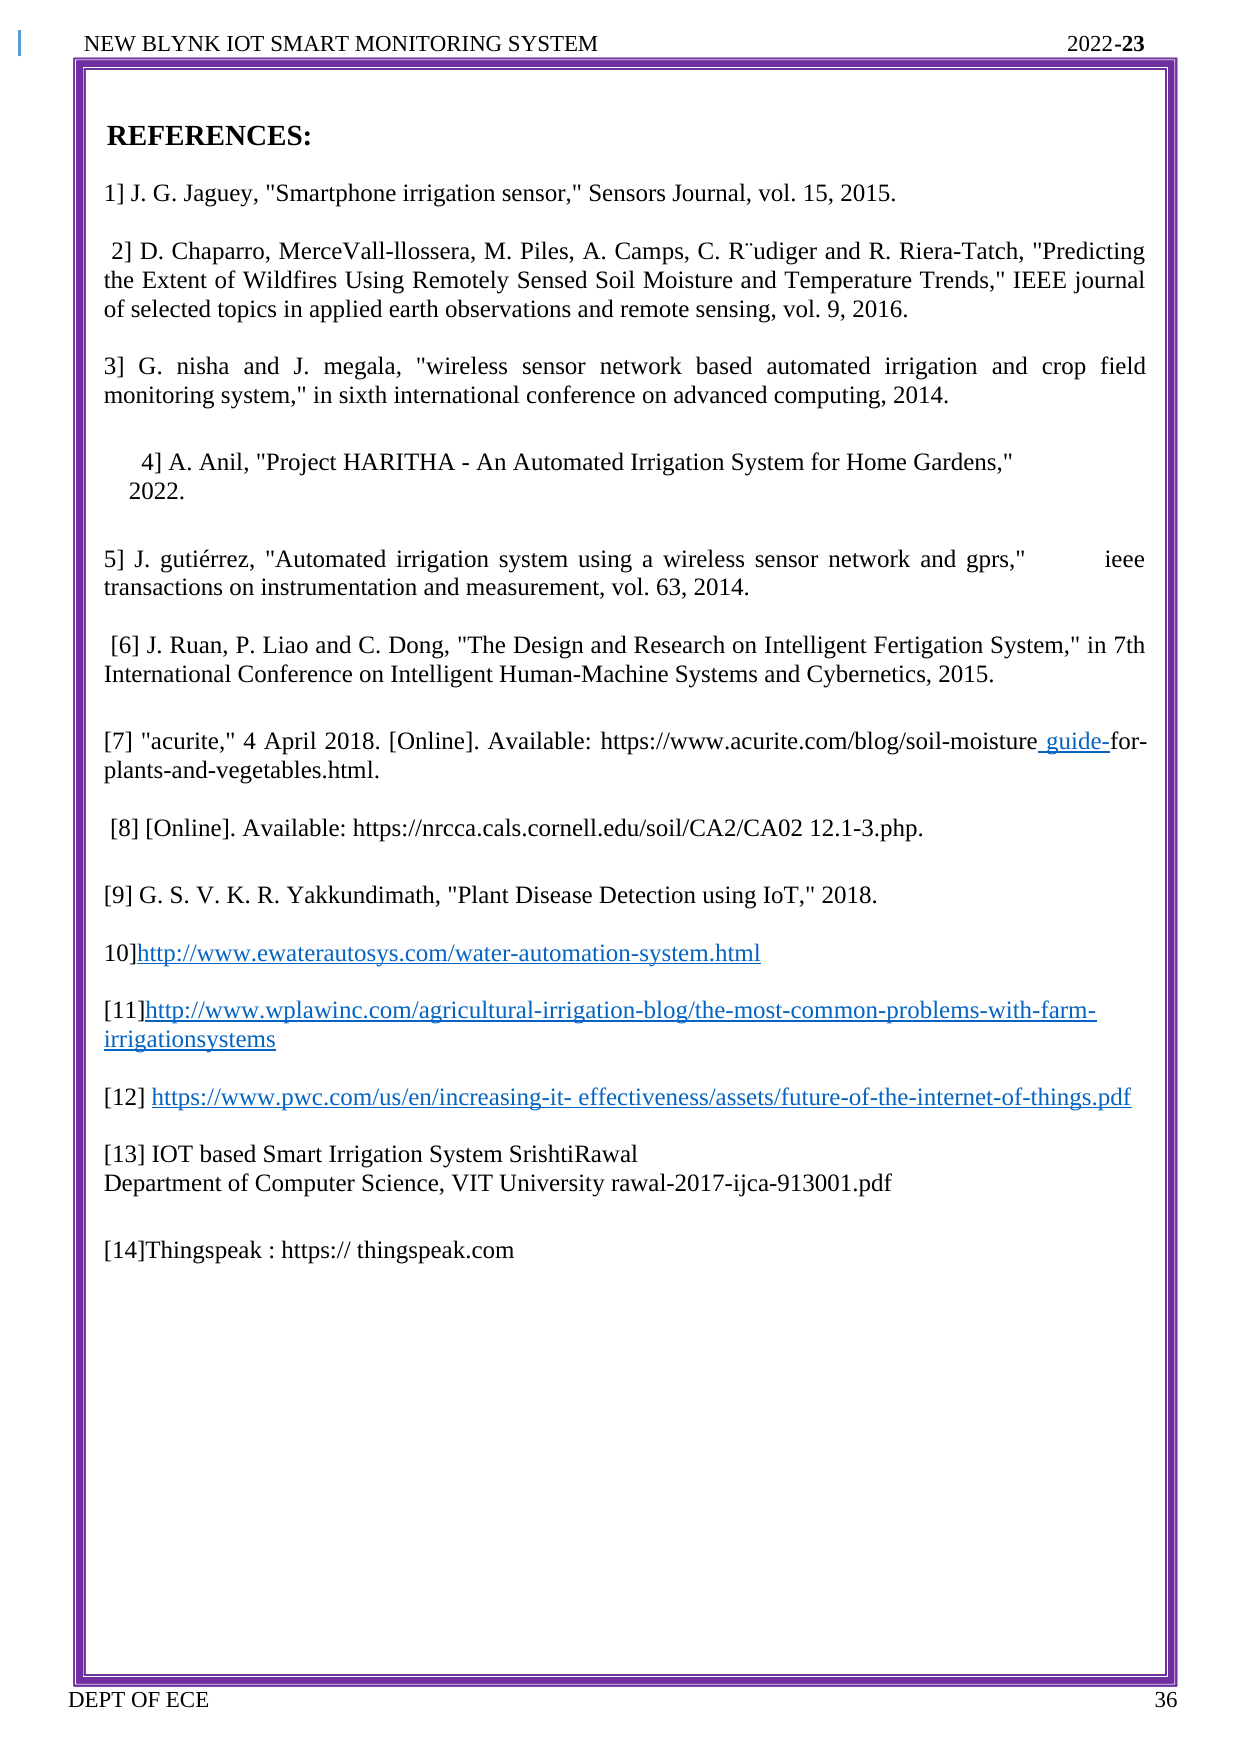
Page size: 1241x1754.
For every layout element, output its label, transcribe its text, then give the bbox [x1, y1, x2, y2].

subtitle 2] D. Chaparro, MerceVall-llossera, M. Piles, A. Camps, C. R¨udiger and R. Riera-Tatch, "Predicting the Extent of Wildfires Using Remotely Sensed Soil Moisture and Temperature Trends," IEEE journal of selected topics in applied earth observations and remote sensing, vol. 9, 2016. [103, 236, 1147, 322]
subtitle [12] https://www.pwc.com/us/en/increasing-it- effectiveness/assets/future-of-the-internet-of-things.pdf [103, 1082, 1147, 1111]
subtitle 5] J. gutiérrez, "Automated irrigation system using a wireless sensor network and gprs," ieee transactions on instrumentation and measurement, vol. 63, 2014. [103, 544, 1147, 601]
subtitle [13] IOT based Smart Irrigation System SrishtiRawal [103, 1139, 1147, 1168]
subtitle 1] J. G. Jaguey, "Smartphone irrigation sensor," Sensors Journal, vol. 15, 2015. [103, 178, 1147, 207]
subtitle [14]Thingspeak : https:// thingspeak.com [103, 1236, 1147, 1264]
text REFERENCES: [43, 118, 1177, 152]
subtitle 3] G. nisha and J. megala, "wireless sensor network based automated irrigation and crop field monitoring system," in sixth international conference on advanced computing, 2014. [103, 351, 1147, 409]
subtitle [9] G. S. V. K. R. Yakkundimath, "Plant Disease Detection using IoT," 2018. [103, 880, 1147, 909]
subtitle [8] [Online]. Available: https://nrcca.cals.cornell.edu/soil/CA2/CA02 12.1-3.php. [103, 813, 1147, 841]
subtitle [6] J. Ruan, P. Liao and C. Dong, "The Design and Research on Intelligent Fertigation System," in 7th International Conference on Intelligent Human-Machine Systems and Cybernetics, 2015. [103, 630, 1147, 688]
subtitle [7] "acurite," 4 April 2018. [Online]. Available: https://www.acurite.com/blog/soil-moisture guide-for-plants-and-vegetables.html. [103, 726, 1147, 784]
subtitle 2022. [103, 476, 1147, 505]
subtitle 10]http://www.ewaterautosys.com/water-automation-system.html [103, 938, 1147, 966]
subtitle [11]http://www.wplawinc.com/agricultural-irrigation-blog/the-most-common-problems-with-farm-irrigationsystems [103, 995, 1147, 1053]
subtitle Department of Computer Science, VIT University rawal-2017-ijca-913001.pdf [103, 1168, 1147, 1197]
subtitle 4] A. Anil, "Project HARITHA - An Automated Irrigation System for Home Gardens," [103, 447, 1147, 476]
